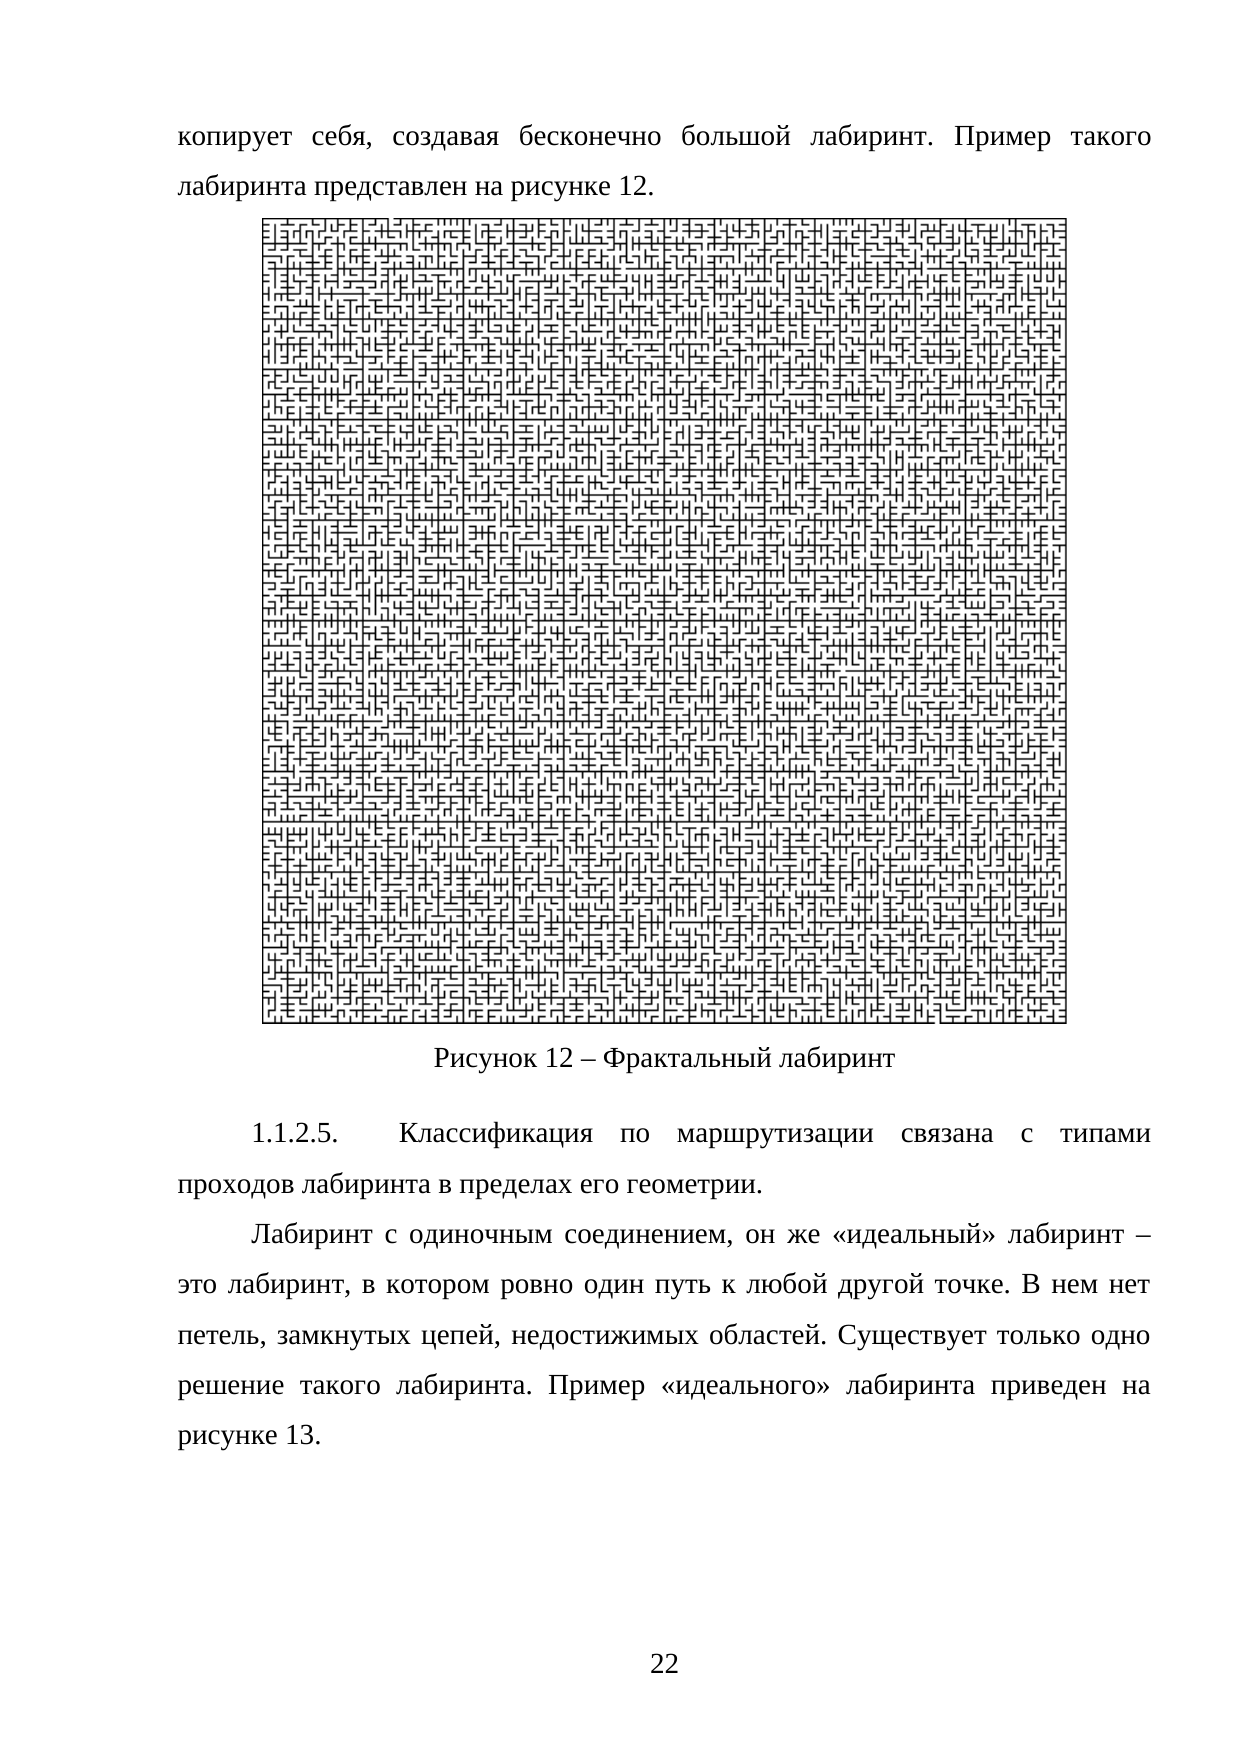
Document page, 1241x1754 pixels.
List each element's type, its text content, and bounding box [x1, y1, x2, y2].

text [177, 118, 1152, 202]
picture [262, 218, 1067, 1024]
list Классификация по маршрутизации связана с типами проходов лабиринта в пределах его геометрии. [177, 1116, 1152, 1199]
text Лабиринт с одиночным соединением, он же «идеальный» лабиринт – это лабиринт, в котором ровно один путь к любой другой точке. В нем нет петель, замкнутых цепей, недостижимых областей. Существует только одно решение такого лабиринта. Пример «идеального» лабиринта приведен на рисунке 13. [177, 1216, 1152, 1451]
